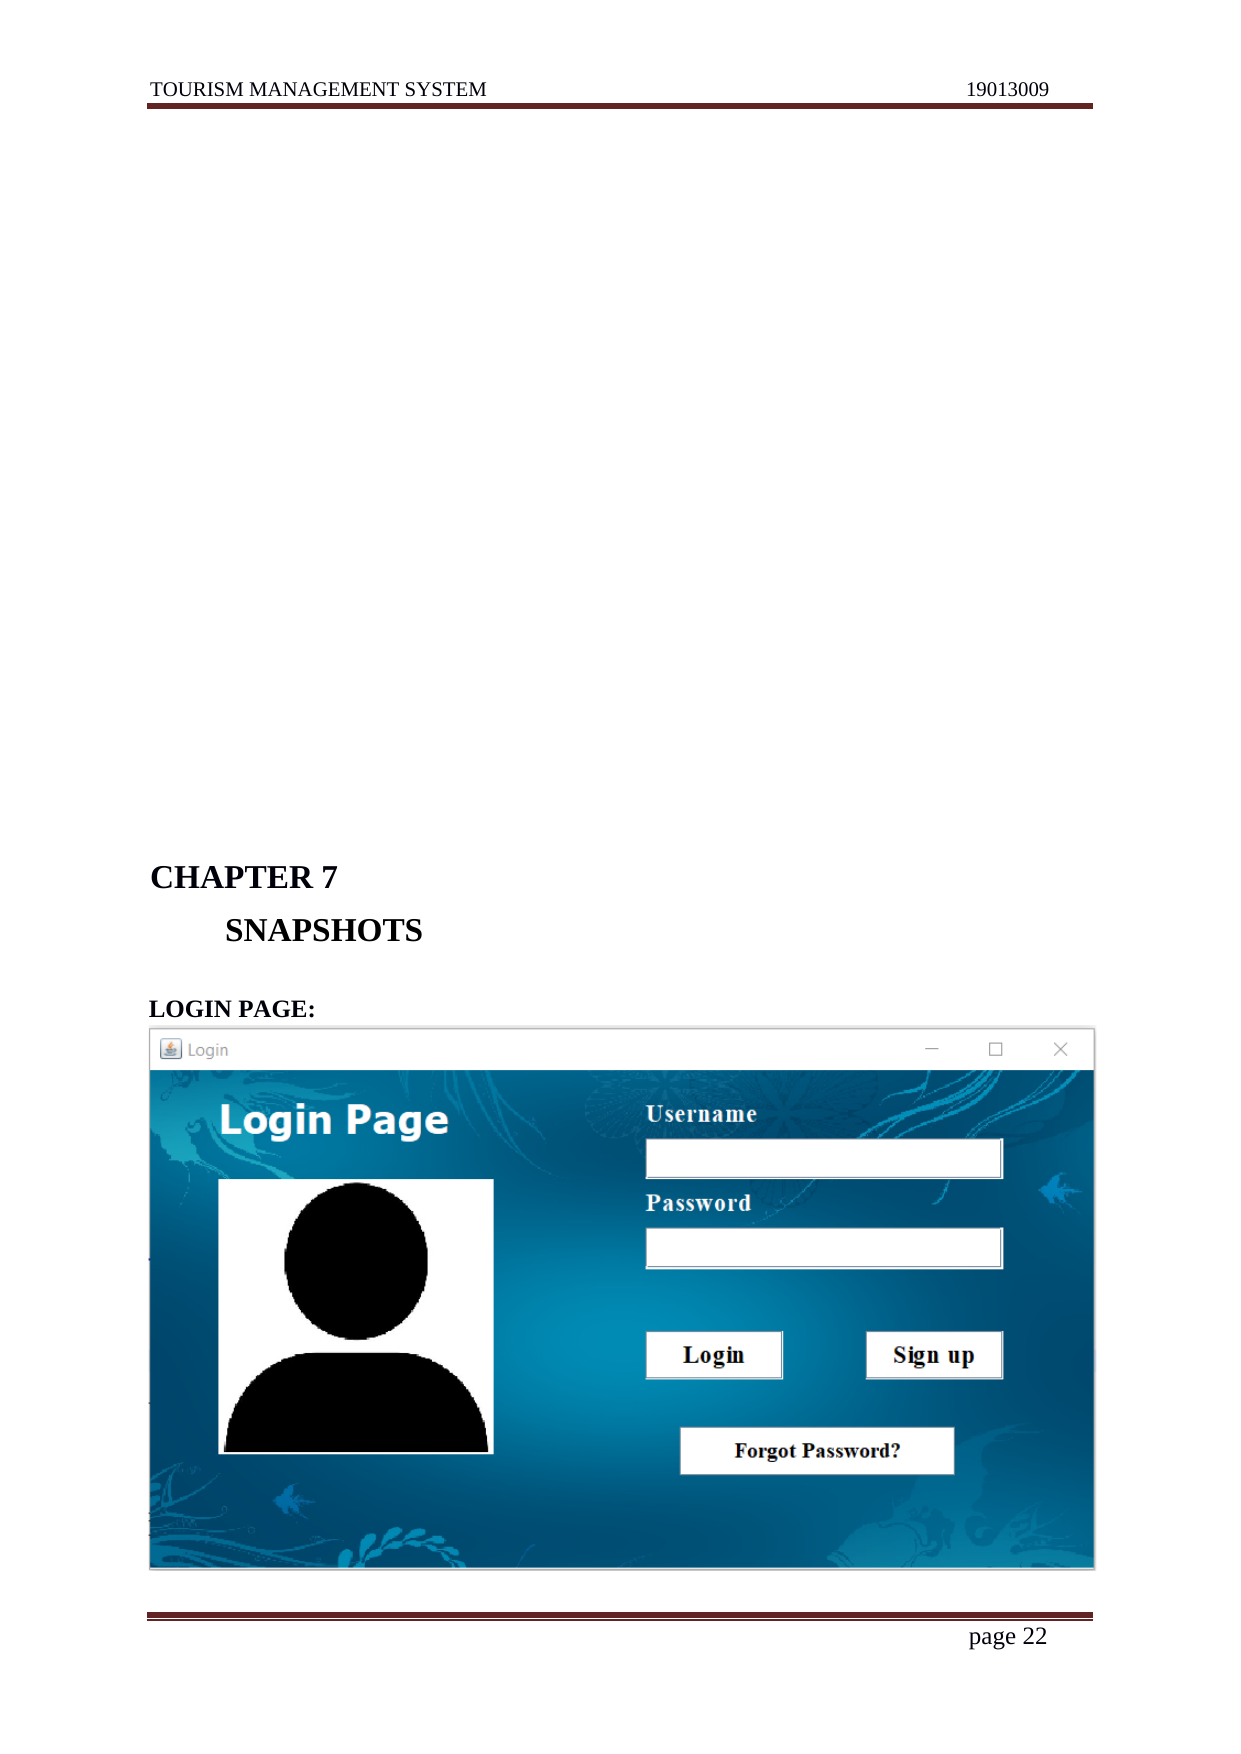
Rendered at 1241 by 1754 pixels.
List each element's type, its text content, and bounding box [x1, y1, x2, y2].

text LOGIN PAGE: [148, 994, 1098, 1023]
text CHAPTER 7 [150, 857, 1098, 895]
text SNAPSHOTS [225, 910, 1098, 948]
picture [148, 1025, 1097, 1571]
